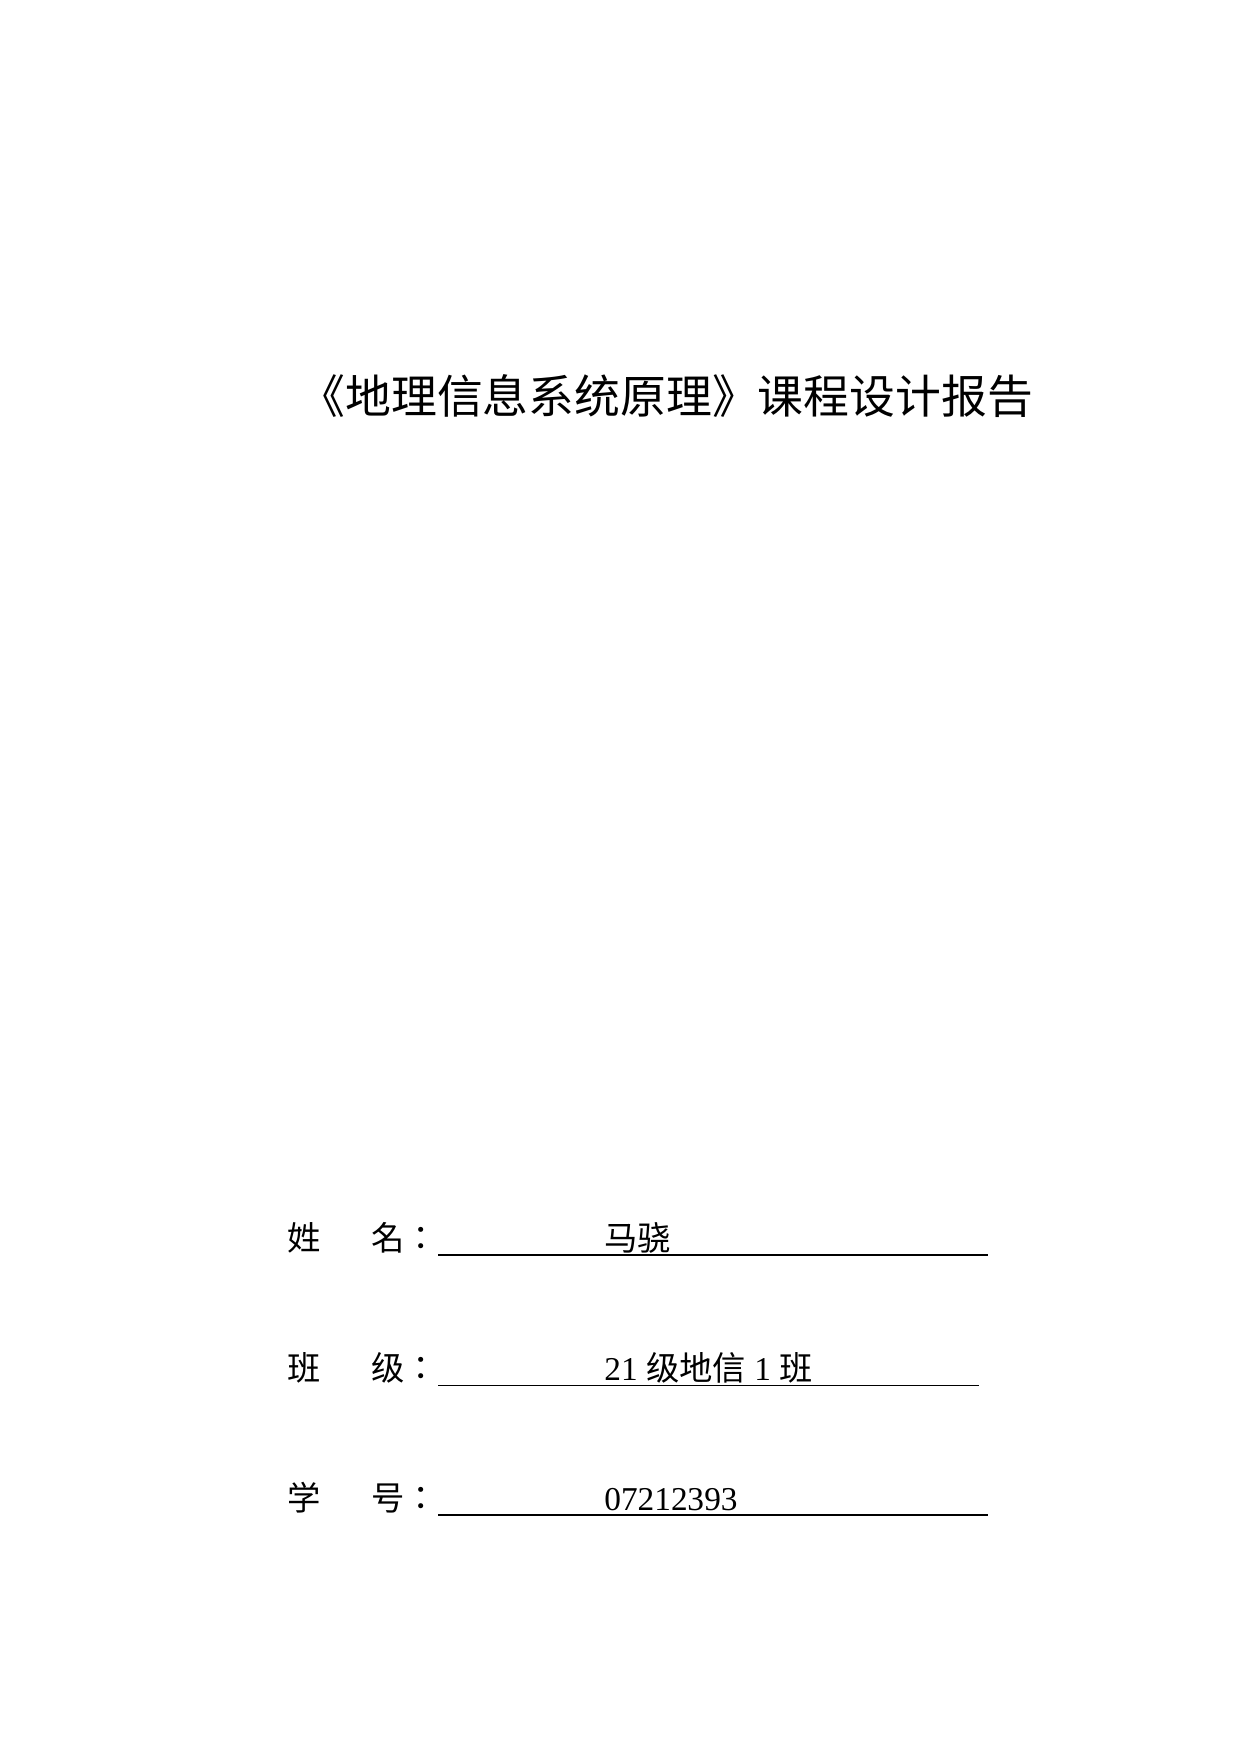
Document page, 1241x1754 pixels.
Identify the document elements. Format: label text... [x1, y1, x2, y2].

text 《地理信息系统原理》课程设计报告 [187, 345, 1053, 442]
